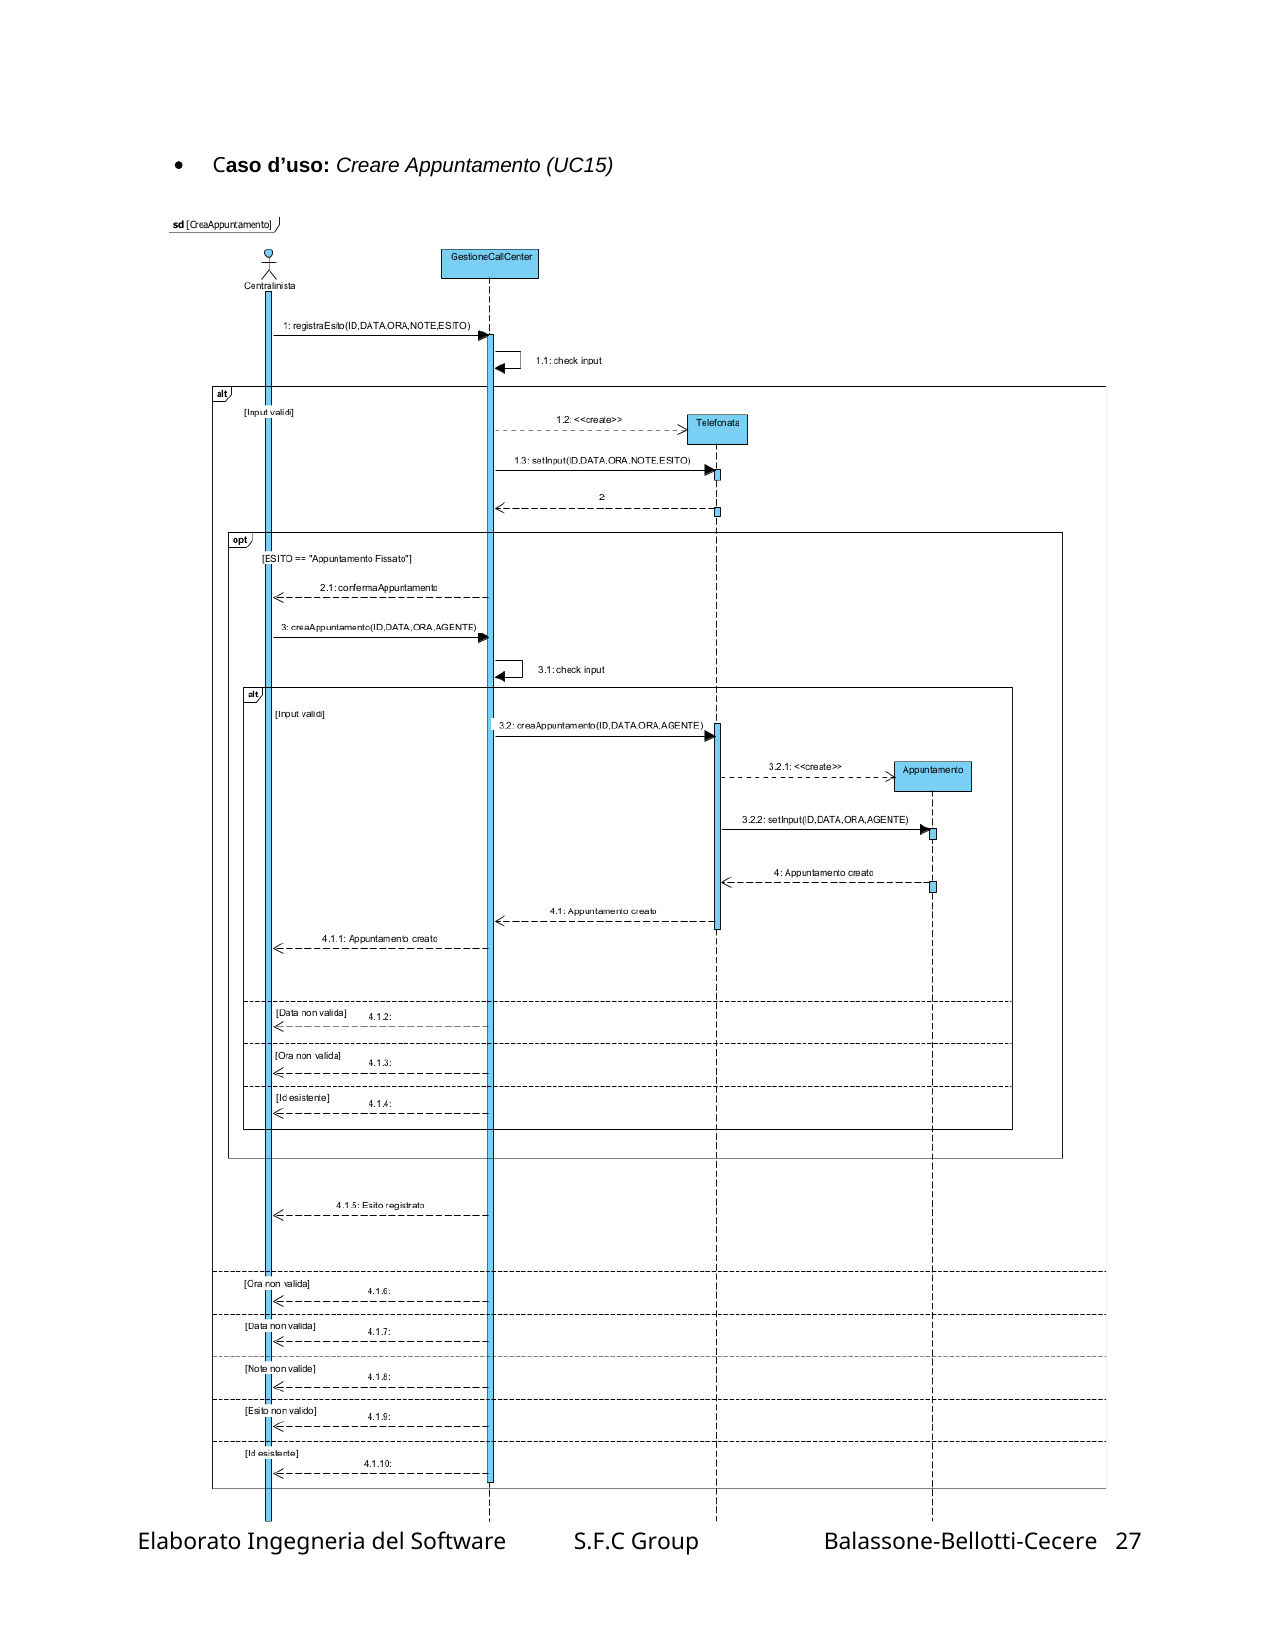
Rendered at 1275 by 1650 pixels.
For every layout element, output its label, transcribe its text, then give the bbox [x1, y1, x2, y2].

picture [169, 217, 1107, 1522]
list Caso d’uso: Creare Appuntamento (UC15) [175, 150, 1137, 178]
